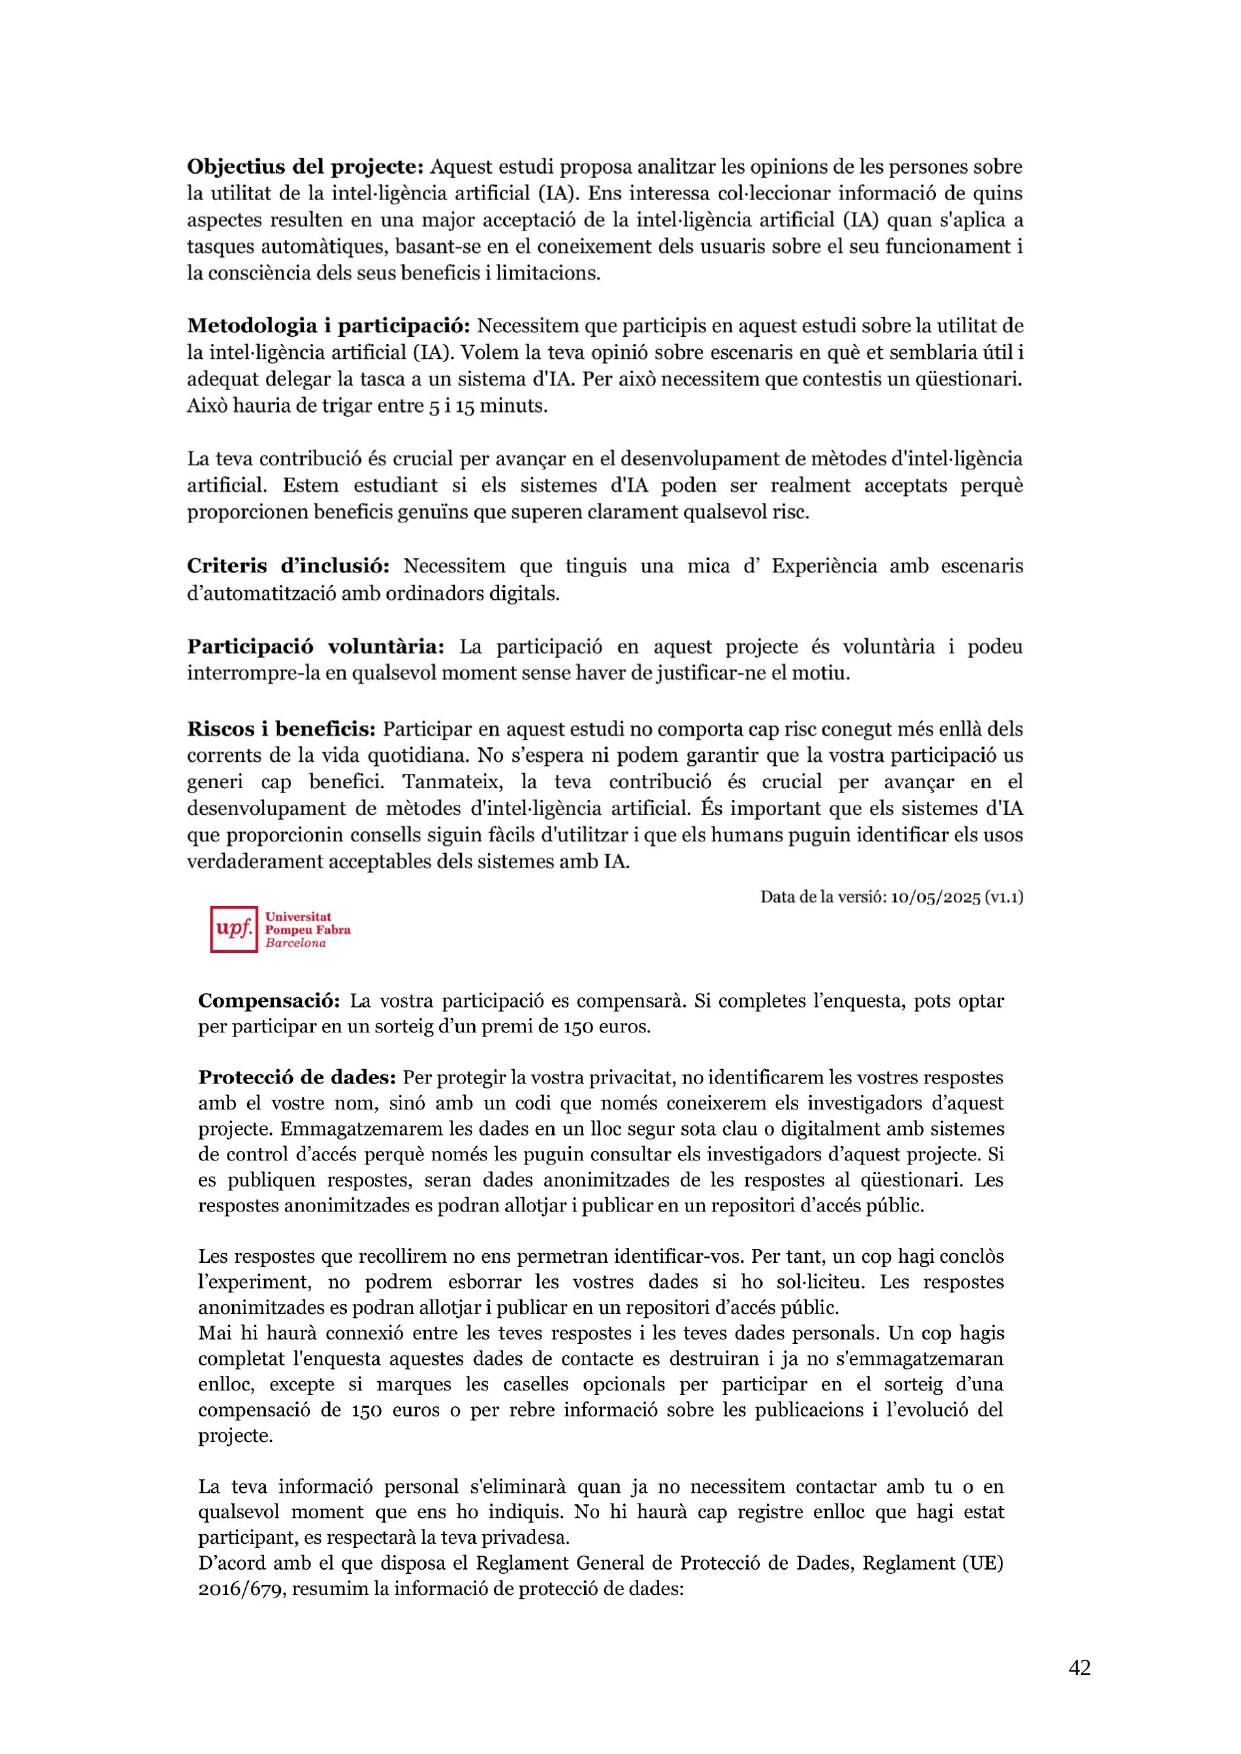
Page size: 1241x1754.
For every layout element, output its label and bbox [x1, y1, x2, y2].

picture [185, 147, 1050, 1602]
